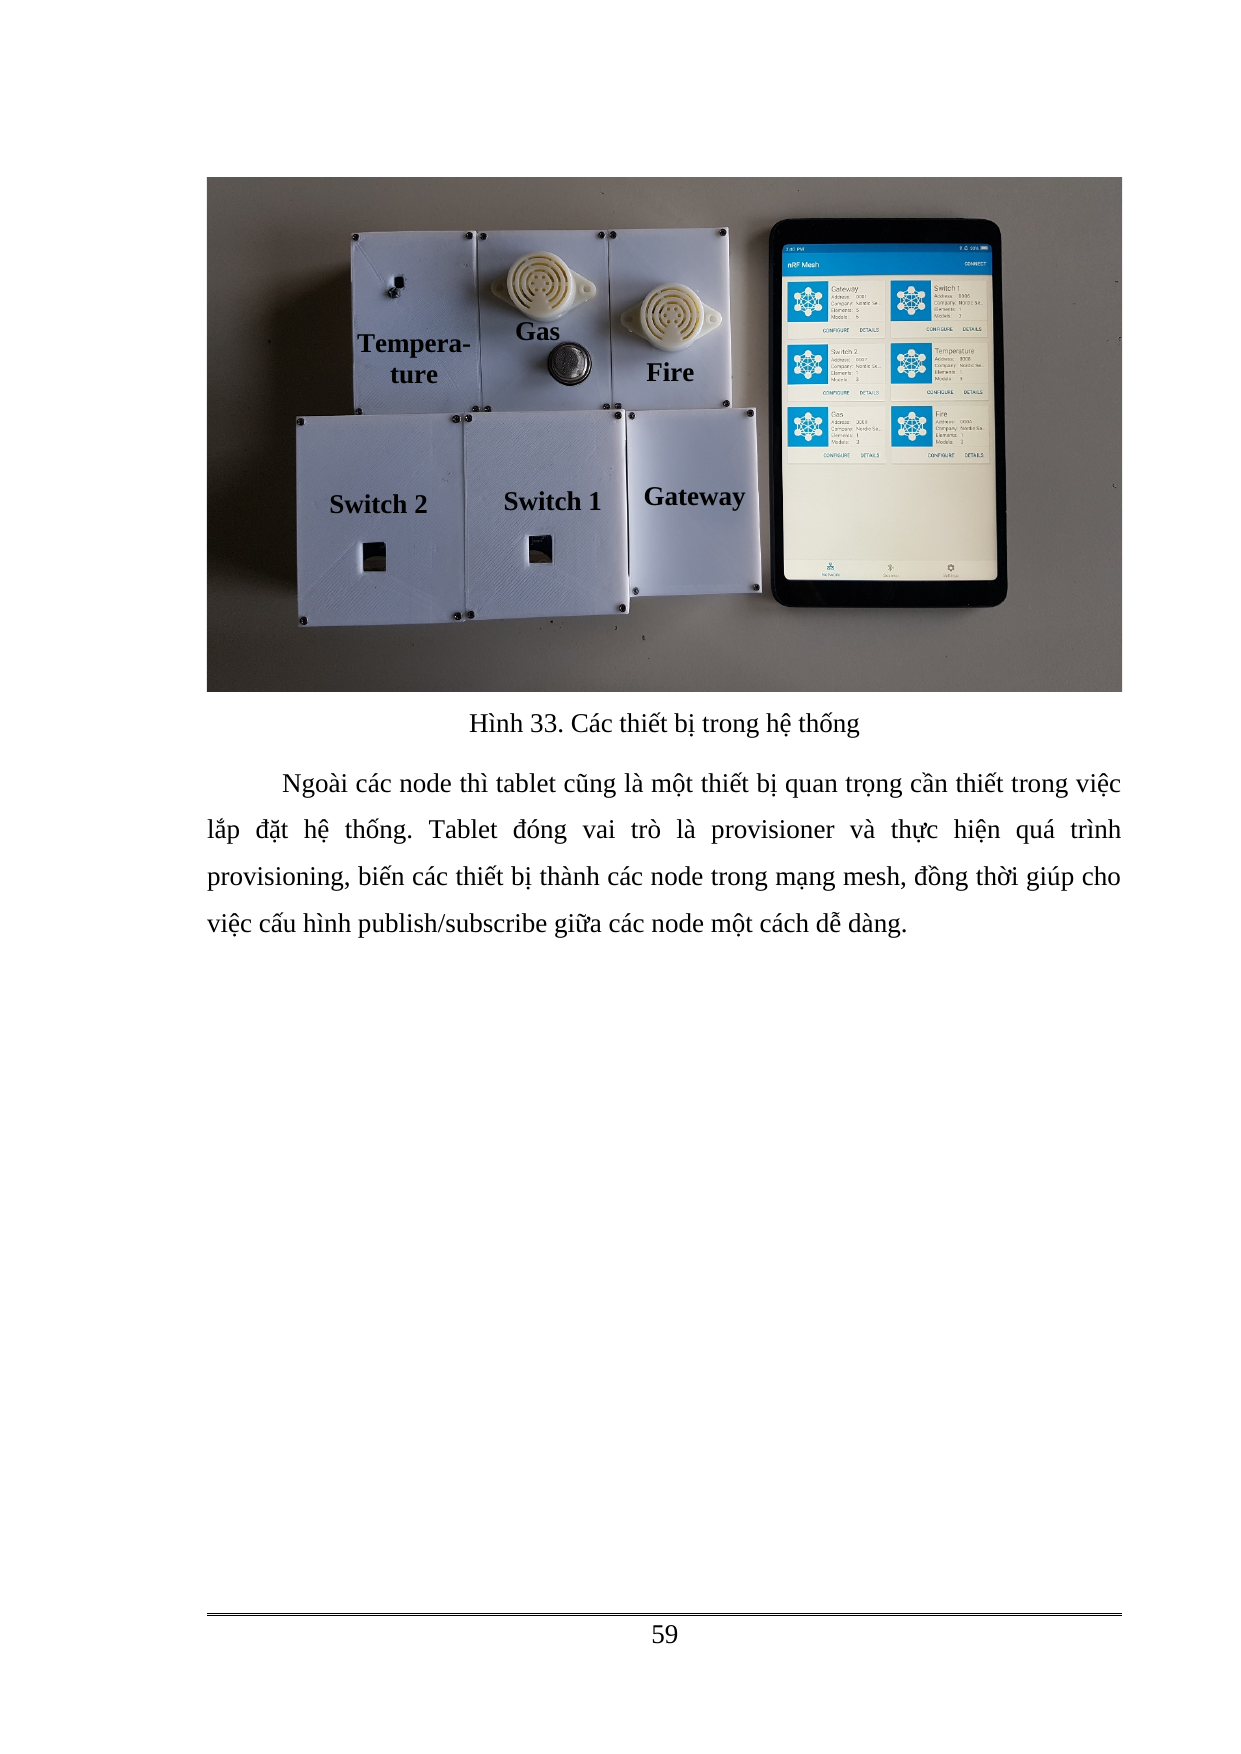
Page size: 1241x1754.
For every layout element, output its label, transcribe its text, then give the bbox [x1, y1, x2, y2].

picture [206, 177, 1123, 692]
text Ngoài các node thì tablet cũng là một thiết bị quan trọng cần thiết trong việc lắp đặt hệ thống. Tablet đóng vai trò là provisioner và thực hiện quá trình provisioning, biến các thiết bị thành các node trong mạng mesh, đồng thời giúp cho việc cấu hình publish/subscribe giữa các node một cách dễ dàng. [207, 767, 1122, 938]
